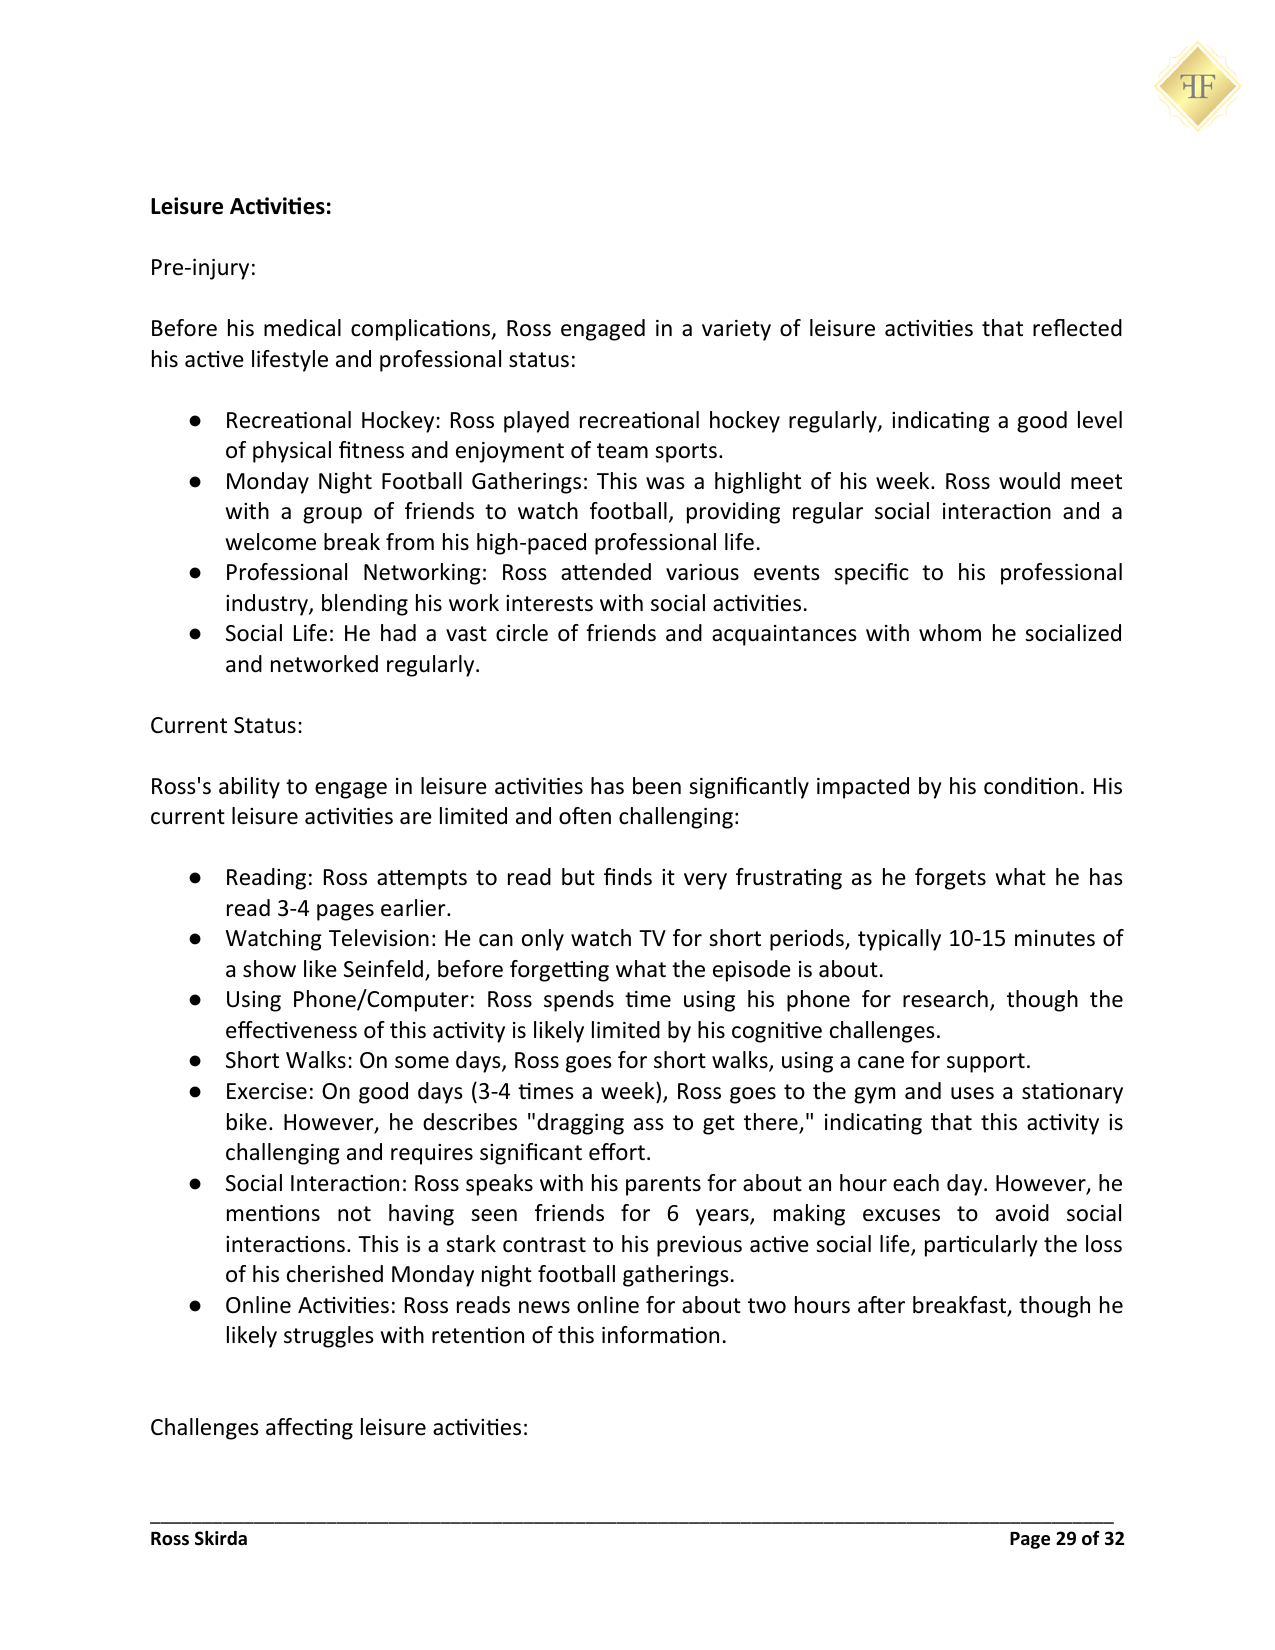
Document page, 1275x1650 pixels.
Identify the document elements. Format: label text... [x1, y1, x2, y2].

list Watching Television: He can only watch TV for short periods, typically 10-15 minutes of a show like Seinfeld, before forgetting what the episode is about. [187, 923, 1125, 984]
list Exercise: On good days (3-4 times a week), Ross goes to the gym and uses a stationary bike. However, he describes "dragging ass to get there," indicating that this activity is challenging and requires significant effort. [187, 1075, 1125, 1167]
list Using Phone/Computer: Ross spends time using his phone for research, though the effectiveness of this activity is likely limited by his cognitive challenges. [187, 984, 1125, 1045]
text Current Status: [150, 709, 1125, 739]
text Pre-injury: [150, 251, 1125, 282]
text Challenges affecting leisure activities: [150, 1411, 1125, 1441]
text Before his medical complications, Ross engaged in a variety of leisure activities that reflected his active lifestyle and professional status: [150, 312, 1125, 373]
list Professional Networking: Ross attended various events specific to his professional industry, blending his work interests with social activities. [187, 556, 1125, 617]
list Online Activities: Ross reads news online for about two hours after breakfast, though he likely struggles with retention of this information. [187, 1289, 1125, 1350]
text Leisure Activities: [150, 190, 1125, 221]
text Ross's ability to engage in leisure activities has been significantly impacted by his condition. His current leisure activities are limited and often challenging: [150, 770, 1125, 831]
list Social Interaction: Ross speaks with his parents for about an hour each day. However, he mentions not having seen friends for 6 years, making excuses to avoid social interactions. This is a stark contrast to his previous active social life, particularly the loss of his cherished Monday night football gatherings. [187, 1167, 1125, 1289]
picture [1153, 28, 1243, 141]
list Recreational Hockey: Ross played recreational hockey regularly, indicating a good level of physical fitness and enjoyment of team sports. [187, 404, 1125, 465]
list Short Walks: On some days, Ross goes for short walks, using a cane for support. [187, 1045, 1125, 1075]
list Social Life: He had a vast circle of friends and acquaintances with whom he socialized and networked regularly. [187, 617, 1125, 678]
list Monday Night Football Gatherings: This was a highlight of his week. Ross would meet with a group of friends to watch football, providing regular social interaction and a welcome break from his high-paced professional life. [187, 465, 1125, 556]
list Reading: Ross attempts to read but finds it very frustrating as he forgets what he has read 3-4 pages earlier. [187, 862, 1125, 923]
